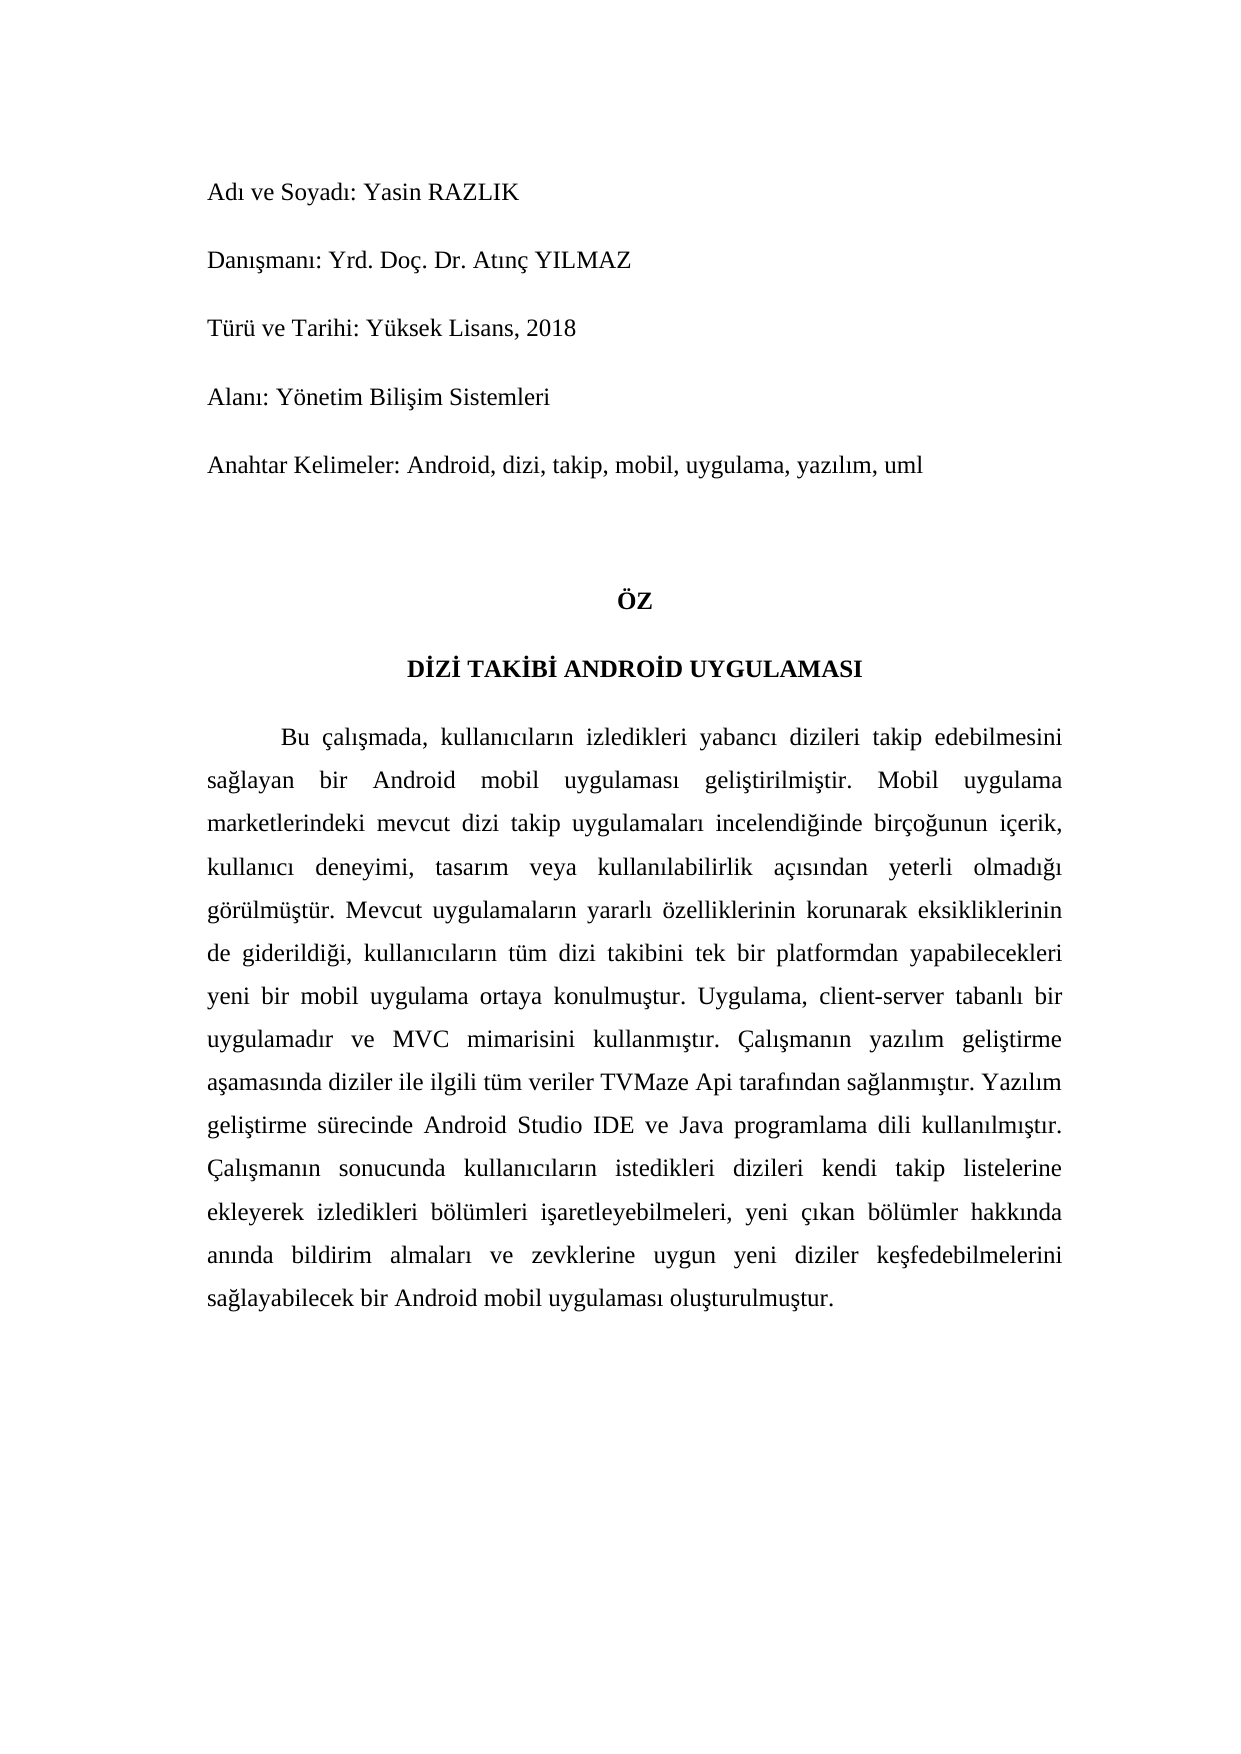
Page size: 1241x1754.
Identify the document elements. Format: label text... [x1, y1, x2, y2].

text Anahtar Kelimeler: Android, dizi, takip, mobil, uygulama, yazılım, uml [207, 450, 1063, 478]
text Adı ve Soyadı: Yasin RAZLIK [207, 177, 1063, 206]
text Bu çalışmada, kullanıcıların izledikleri yabancı dizileri takip edebilmesini sağlayan bir Android mobil uygulaması geliştirilmiştir. Mobil uygulama marketlerindeki mevcut dizi takip uygulamaları incelendiğinde birçoğunun içerik, kullanıcı deneyimi, tasarım veya kullanılabilirlik açısından yeterli olmadığı görülmüştür. Mevcut uygulamaların yararlı özelliklerinin korunarak eksikliklerinin de giderildiği, kullanıcıların tüm dizi takibini tek bir platformdan yapabilecekleri yeni bir mobil uygulama ortaya konulmuştur. Uygulama, client-server tabanlı bir uygulamadır ve MVC mimarisini kullanmıştır. Çalışmanın yazılım geliştirme aşamasında diziler ile ilgili tüm veriler TVMaze Api tarafından sağlanmıştır. Yazılım geliştirme sürecinde Android Studio IDE ve Java programlama dili kullanılmıştır. Çalışmanın sonucunda kullanıcıların istedikleri dizileri kendi takip listelerine ekleyerek izledikleri bölümleri işaretleyebilmeleri, yeni çıkan bölümler hakkında anında bildirim almaları ve zevklerine uygun yeni diziler keşfedebilmelerini sağlayabilecek bir Android mobil uygulaması oluşturulmuştur. [207, 722, 1063, 1312]
text DİZİ TAKİBİ ANDROİD UYGULAMASI [207, 654, 1063, 683]
text Türü ve Tarihi: Yüksek Lisans, 2018 [207, 313, 1063, 342]
text ÖZ [207, 586, 1063, 615]
text Danışmanı: Yrd. Doç. Dr. Atınç YILMAZ [207, 245, 1063, 274]
text Alanı: Yönetim Bilişim Sistemleri [207, 382, 1063, 410]
